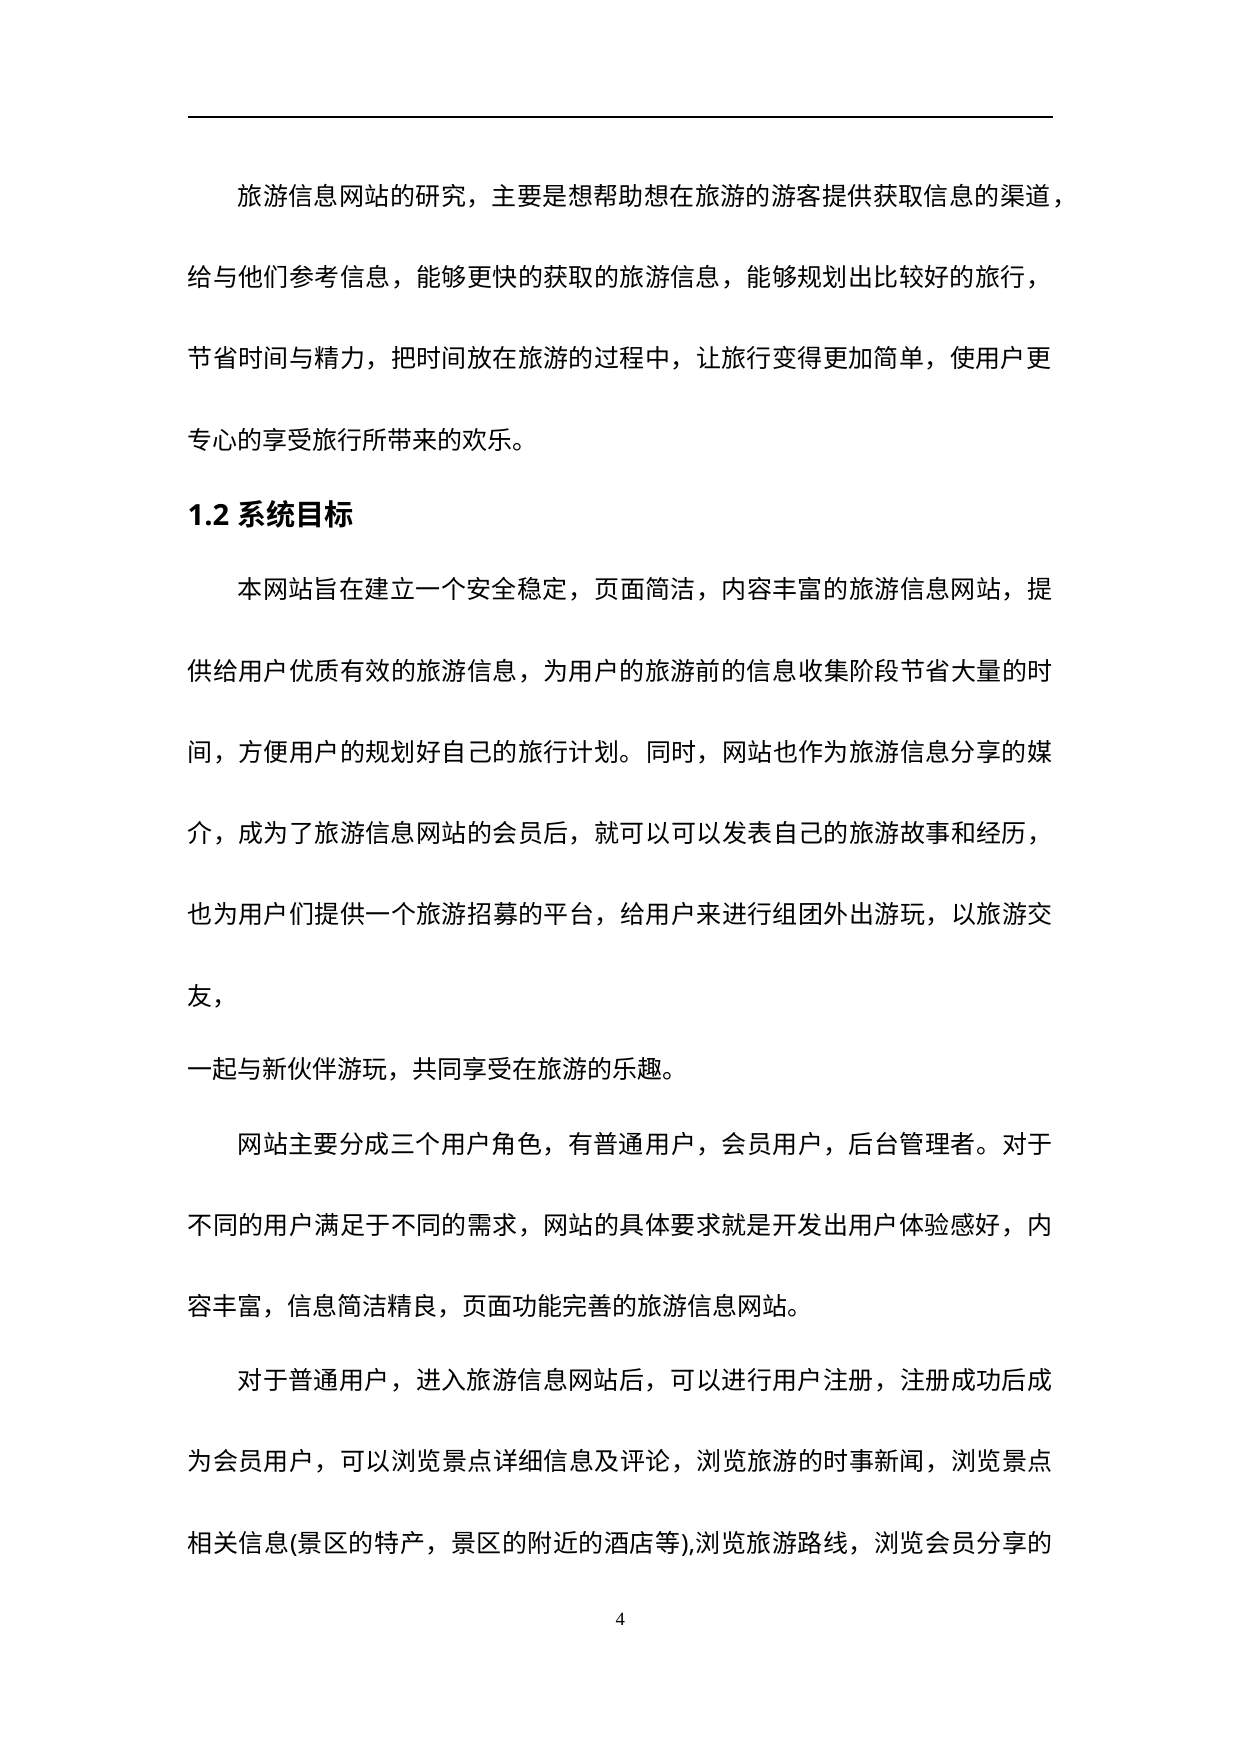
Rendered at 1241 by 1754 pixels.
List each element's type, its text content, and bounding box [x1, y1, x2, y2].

text 网站主要分成三个用户角色，有普通用户，会员用户，后台管理者。对于不同的用户满足于不同的需求，网站的具体要求就是开发出用户体验感好，内容丰富，信息简洁精良，页面功能完善的旅游信息网站。 [187, 1110, 1053, 1337]
text 旅游信息网站的研究，主要是想帮助想在旅游的游客提供获取信息的渠道，给与他们参考信息，能够更快的获取的旅游信息，能够规划出比较好的旅行，节省时间与精力，把时间放在旅游的过程中，让旅行变得更加简单，使用户更专心的享受旅行所带来的欢乐。 [187, 162, 1053, 471]
subtitle 系统目标 [187, 480, 1053, 545]
text 本网站旨在建立一个安全稳定，页面简洁，内容丰富的旅游信息网站，提供给用户优质有效的旅游信息，为用户的旅游前的信息收集阶段节省大量的时间，方便用户的规划好自己的旅行计划。同时，网站也作为旅游信息分享的媒介，成为了旅游信息网站的会员后，就可以可以发表自己的旅游故事和经历，也为用户们提供一个旅游招募的平台，给用户来进行组团外出游玩，以旅游交友， [187, 555, 1053, 1027]
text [187, 1346, 1053, 1574]
text 一起与新伙伴游玩，共同享受在旅游的乐趣。 [187, 1036, 1053, 1101]
